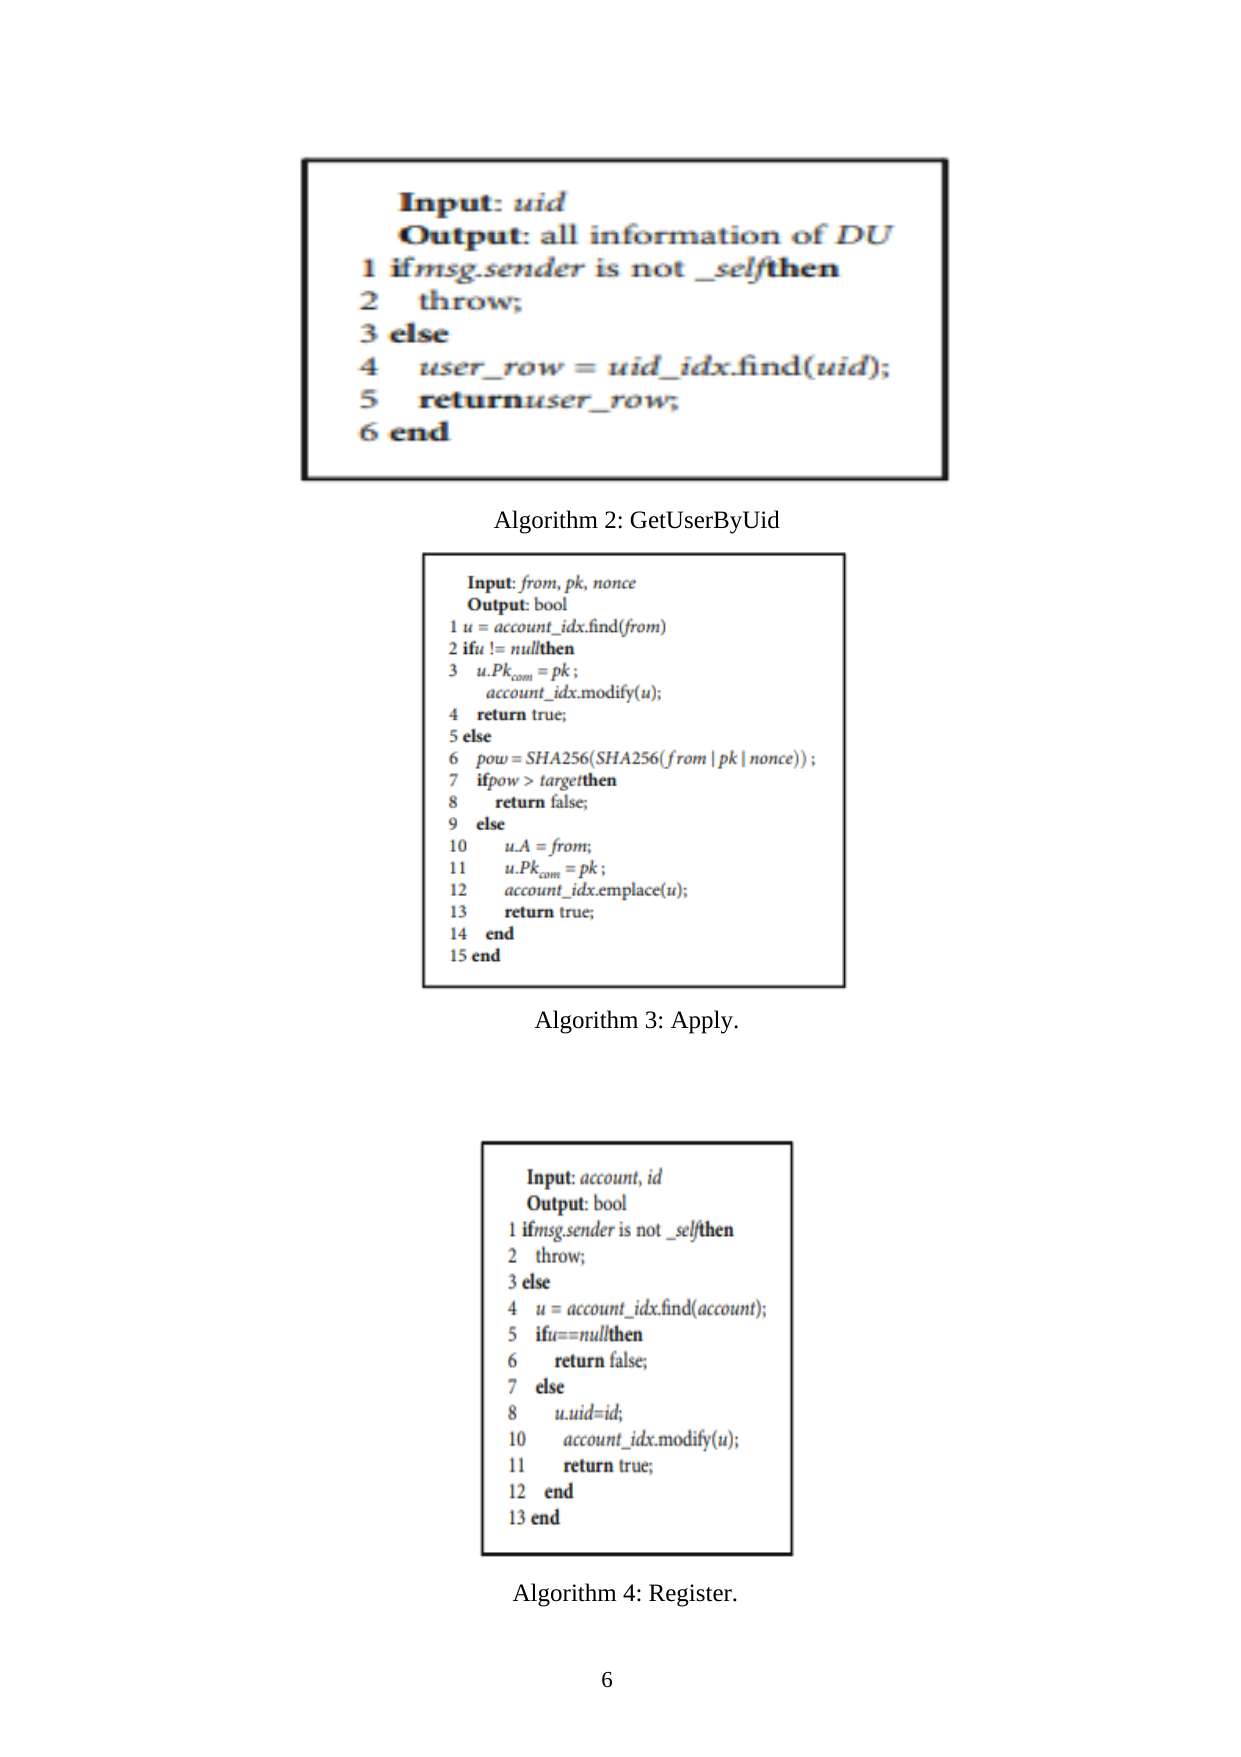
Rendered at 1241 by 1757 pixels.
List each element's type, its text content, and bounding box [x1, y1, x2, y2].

picture [299, 151, 963, 493]
text Algorithm 3: Apply. [106, 1006, 1167, 1034]
text Algorithm 2: GetUserByUid [106, 506, 1167, 534]
text Algorithm 4: Register. [106, 1578, 1167, 1607]
picture [471, 1135, 802, 1566]
picture [418, 548, 855, 993]
